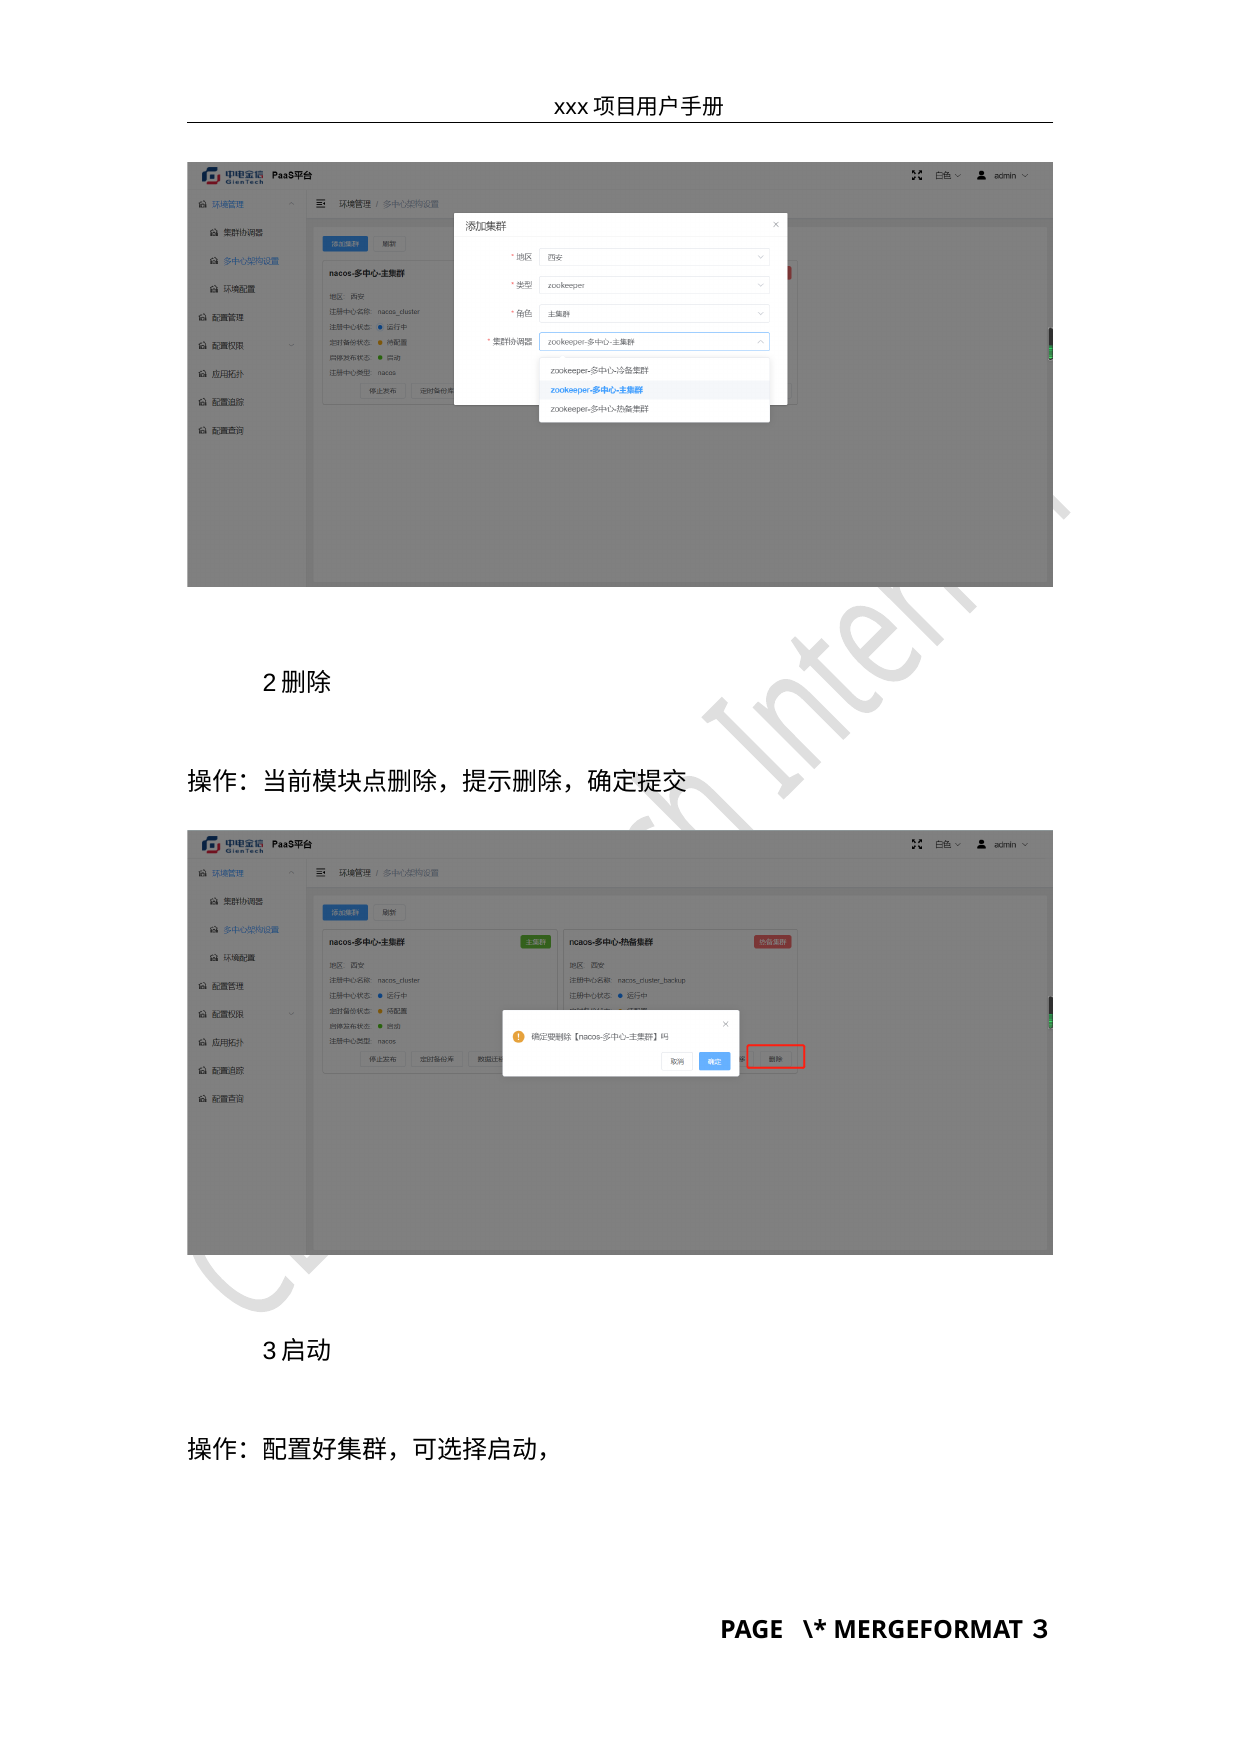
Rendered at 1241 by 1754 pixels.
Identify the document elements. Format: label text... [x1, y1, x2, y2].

picture [187, 830, 1053, 1255]
text 操作：配置好集群，可选择启动， [187, 1415, 1053, 1480]
subtitle 2删除 [262, 648, 1053, 713]
picture [187, 162, 1053, 587]
subtitle 3启动 [262, 1316, 1053, 1381]
text 操作：当前模块点删除，提示删除，确定提交 [187, 747, 1053, 812]
